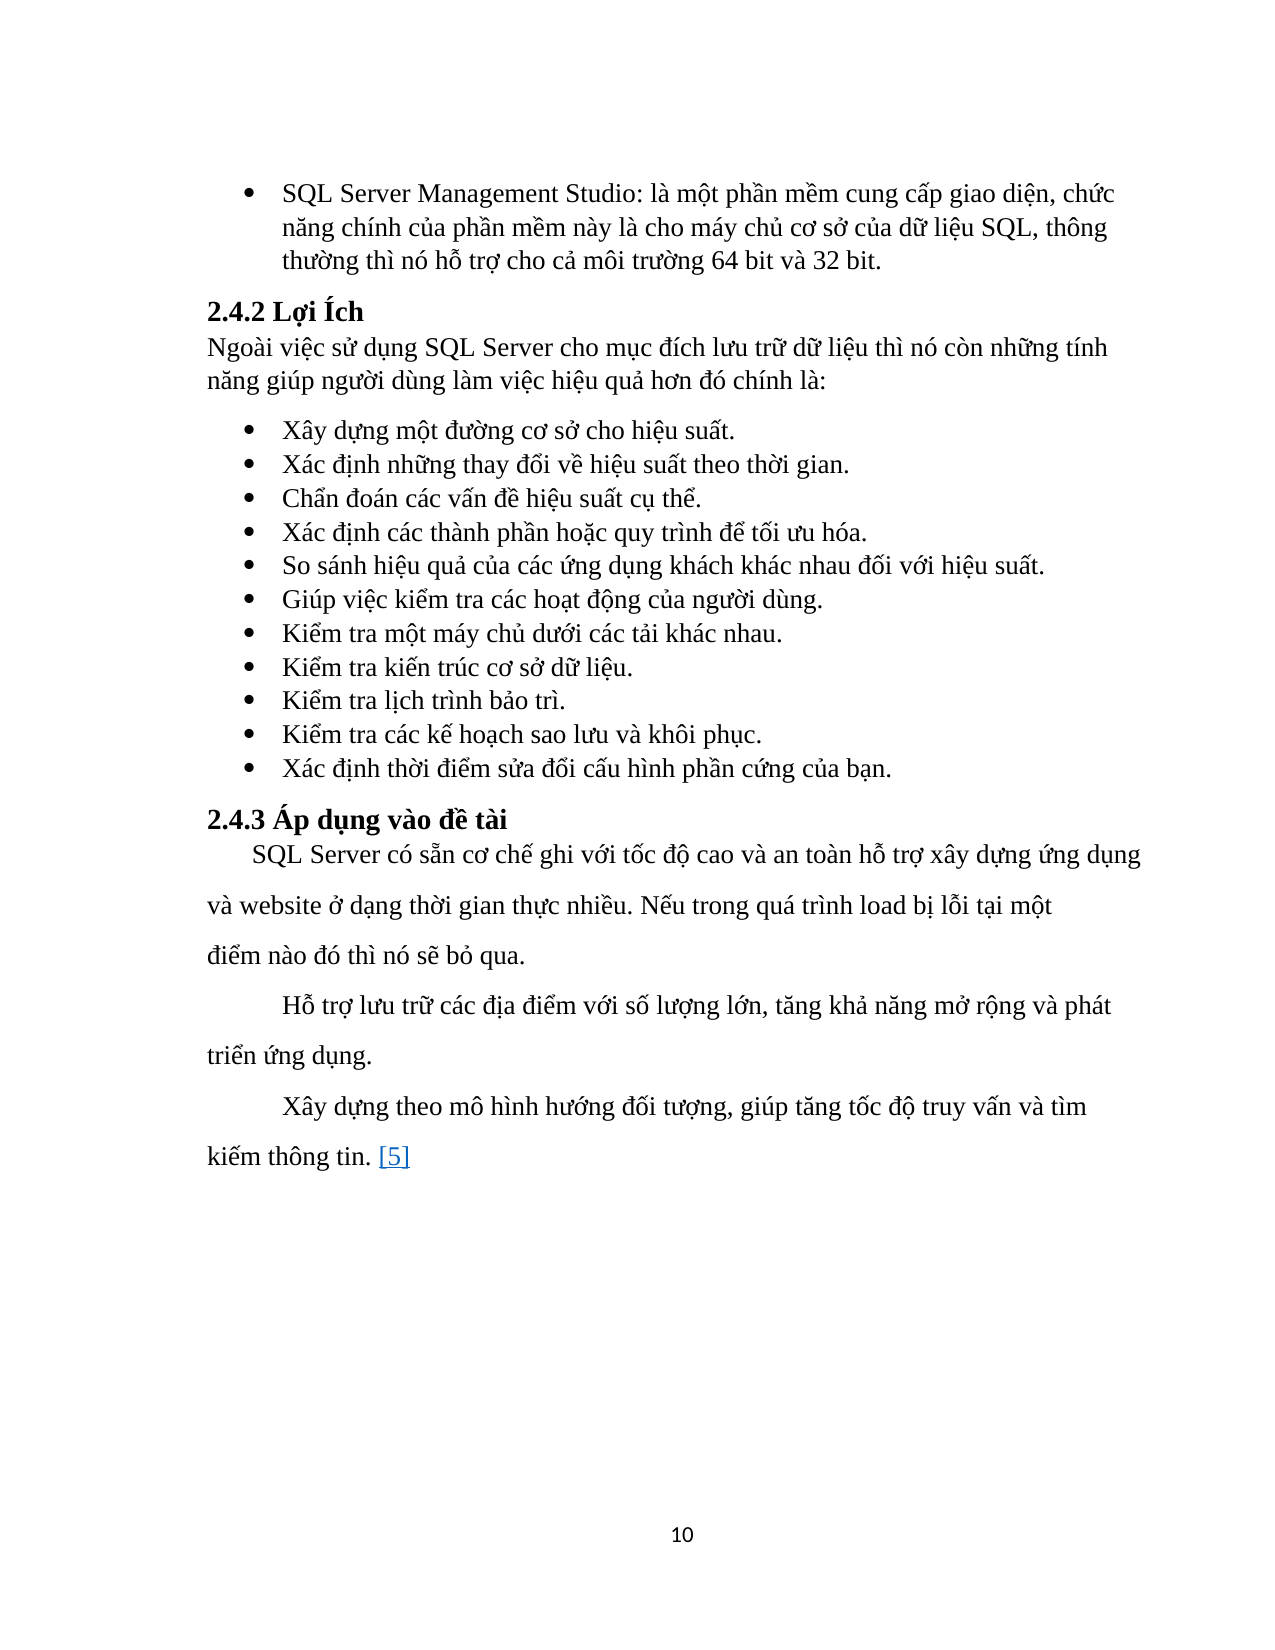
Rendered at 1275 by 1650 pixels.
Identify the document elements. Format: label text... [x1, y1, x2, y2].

subtitle 2.4.3 Áp dụng vào đề tài [207, 802, 1157, 836]
text SQL Server có sẵn cơ chế ghi với tốc độ cao và an toàn hỗ trợ xây dựng ứng dụng [207, 838, 1157, 870]
list Kiểm tra kiến trúc cơ sở dữ liệu. [244, 651, 1157, 682]
text Xây dựng theo mô hình hướng đối tượng, giúp tăng tốc độ truy vấn và tìm [207, 1089, 1157, 1121]
text Hỗ trợ lưu trữ các địa điểm với số lượng lớn, tăng khả năng mở rộng và phát [207, 989, 1157, 1020]
list Kiểm tra các kế hoạch sao lưu và khôi phục. [244, 718, 1157, 749]
list SQL Server Management Studio: là một phần mềm cung cấp giao diện, chức năng chính của phần mềm này là cho máy chủ cơ sở của dữ liệu SQL, thông thường thì nó hỗ trợ cho cả môi trường 64 bit và 32 bit. [244, 177, 1157, 276]
text và website ở dạng thời gian thực nhiều. Nếu trong quá trình load bị lỗi tại một [207, 889, 1157, 920]
text Ngoài việc sử dụng SQL Server cho mục đích lưu trữ dữ liệu thì nó còn những tính năng giúp người dùng làm việc hiệu quả hơn đó chính là: [207, 331, 1157, 395]
subtitle 2.4.2 Lợi Ích [207, 294, 1157, 328]
text kiếm thông tin. [5] [207, 1140, 1157, 1171]
list Xác định thời điểm sửa đổi cấu hình phần cứng của bạn. [244, 752, 1157, 783]
list Xây dựng một đường cơ sở cho hiệu suất. [244, 414, 1157, 446]
list Xác định các thành phần hoặc quy trình để tối ưu hóa. [244, 516, 1157, 547]
list Xác định những thay đổi về hiệu suất theo thời gian. [244, 448, 1157, 479]
list Kiểm tra một máy chủ dưới các tải khác nhau. [244, 617, 1157, 648]
list Giúp việc kiểm tra các hoạt động của người dùng. [244, 583, 1157, 614]
list Kiểm tra lịch trình bảo trì. [244, 684, 1157, 716]
list So sánh hiệu quả của các ứng dụng khách khác nhau đối với hiệu suất. [244, 549, 1157, 581]
list Chẩn đoán các vấn đề hiệu suất cụ thể. [244, 482, 1157, 513]
text điểm nào đó thì nó sẽ bỏ qua. [207, 939, 1157, 970]
text triển ứng dụng. [207, 1039, 1157, 1071]
